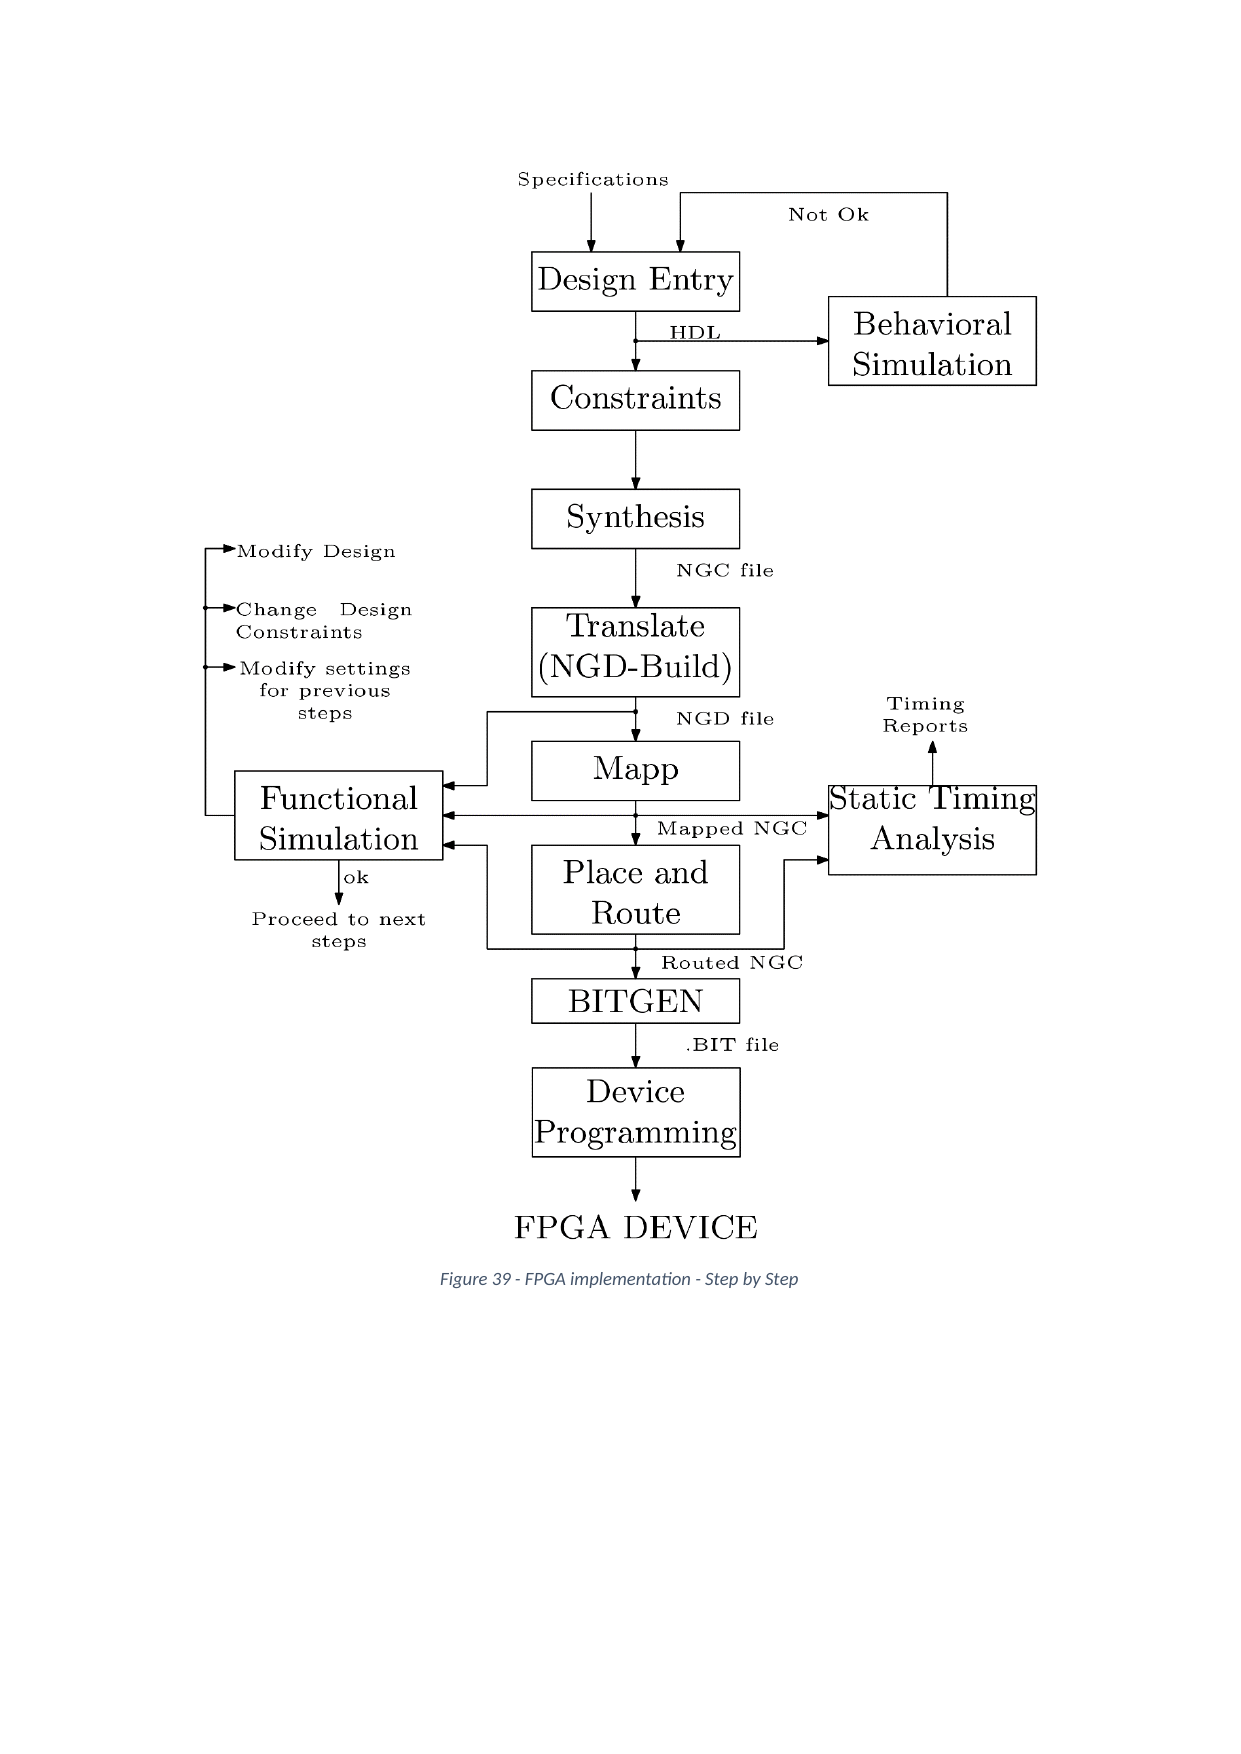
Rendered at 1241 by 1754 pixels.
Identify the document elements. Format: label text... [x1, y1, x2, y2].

picture [200, 159, 1040, 1242]
